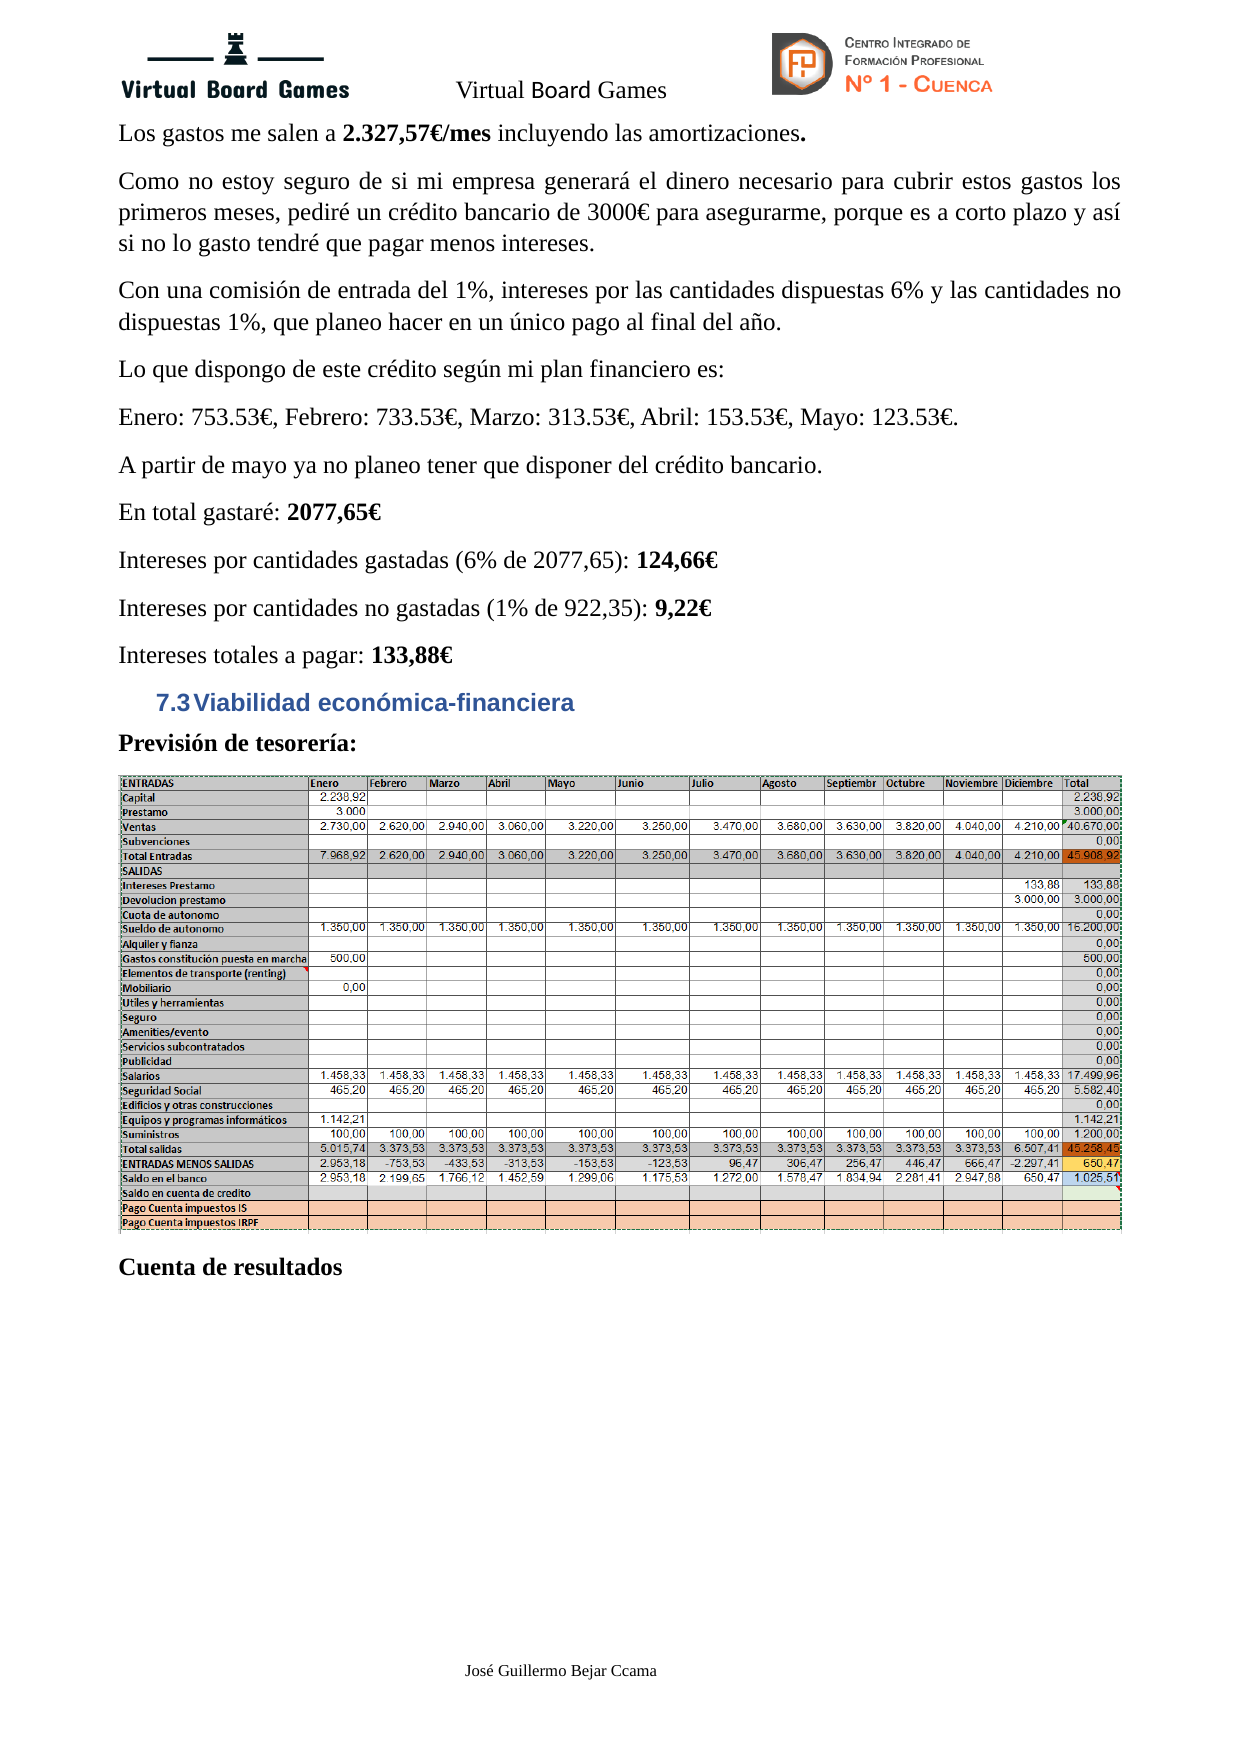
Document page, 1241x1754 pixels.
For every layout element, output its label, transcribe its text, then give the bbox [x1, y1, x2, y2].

text Intereses por cantidades no gastadas (1% de 922,35): 9,22€ [118, 593, 1122, 622]
text Lo que dispongo de este crédito según mi plan financiero es: [118, 354, 1122, 383]
text Intereses por cantidades gastadas (6% de 2077,65): 124,66€ [118, 545, 1122, 574]
text Con una comisión de entrada del 1%, intereses por las cantidades dispuestas 6% y las cantidades no dispuestas 1%, que planeo hacer en un único pago al final del año. [118, 276, 1122, 335]
text Los gastos me salen a 2.327,57€/mes incluyendo las amortizaciones. [118, 118, 1122, 147]
text Previsión de tesorería: [118, 728, 1122, 756]
picture [770, 29, 1004, 99]
subtitle Viabilidad económica-financiera [156, 688, 1122, 717]
text Como no estoy seguro de si mi empresa generará el dinero necesario para cubrir estos gastos los primeros meses, pediré un crédito bancario de 3000€ para asegurarme, porque es a corto plazo y así si no lo gasto tendré que pagar menos intereses. [118, 166, 1122, 257]
picture [118, 775, 1123, 1234]
text En total gastaré: 2077,65€ [118, 497, 1122, 526]
text Enero: 753.53€, Febrero: 733.53€, Marzo: 313.53€, Abril: 153.53€, Mayo: 123.53€. [118, 402, 1122, 431]
text A partir de mayo ya no planeo tener que disponer del crédito bancario. [118, 450, 1122, 478]
text Intereses totales a pagar: 133,88€ [118, 641, 1122, 669]
picture [118, 33, 353, 99]
text Cuenta de resultados [118, 1252, 1122, 1281]
